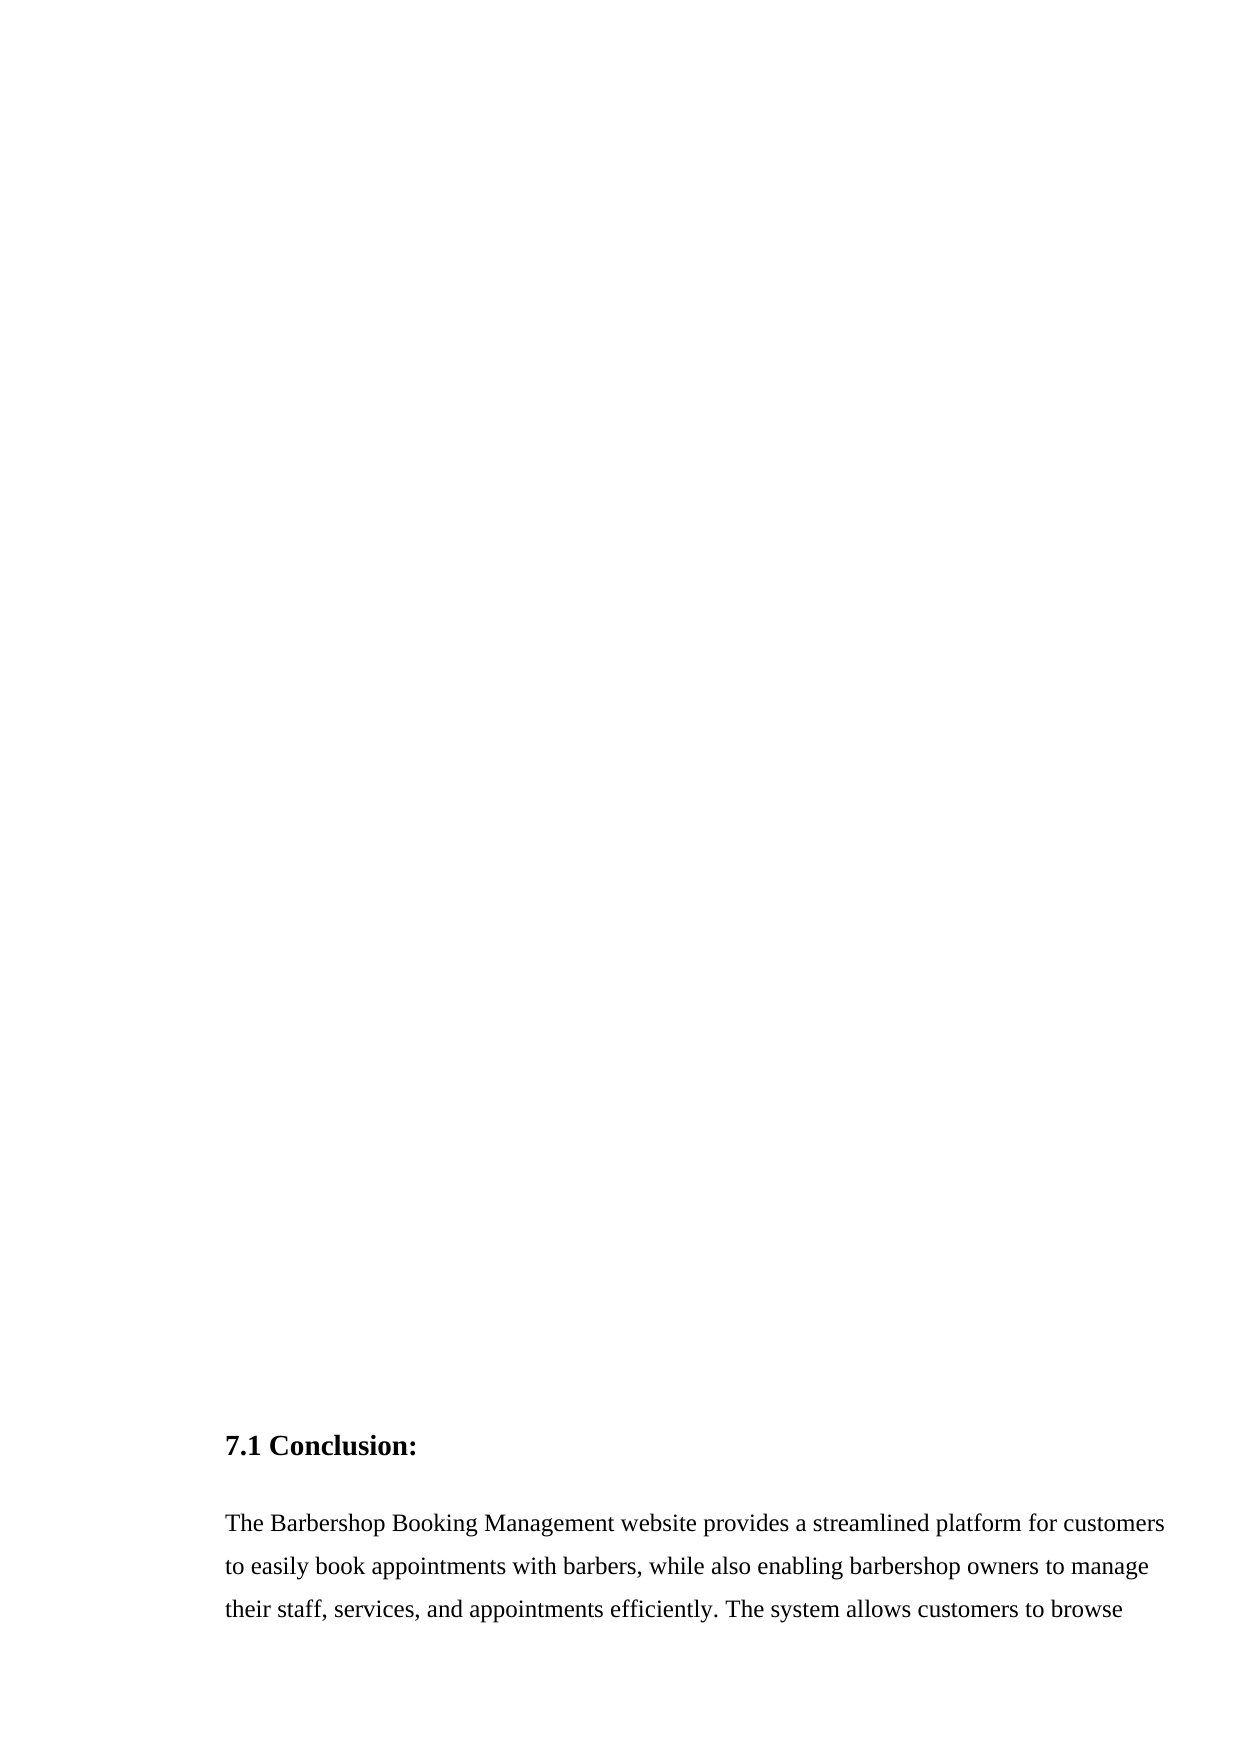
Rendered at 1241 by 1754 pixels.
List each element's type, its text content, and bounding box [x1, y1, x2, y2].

subtitle 7.1 Conclusion: [225, 1428, 1165, 1462]
